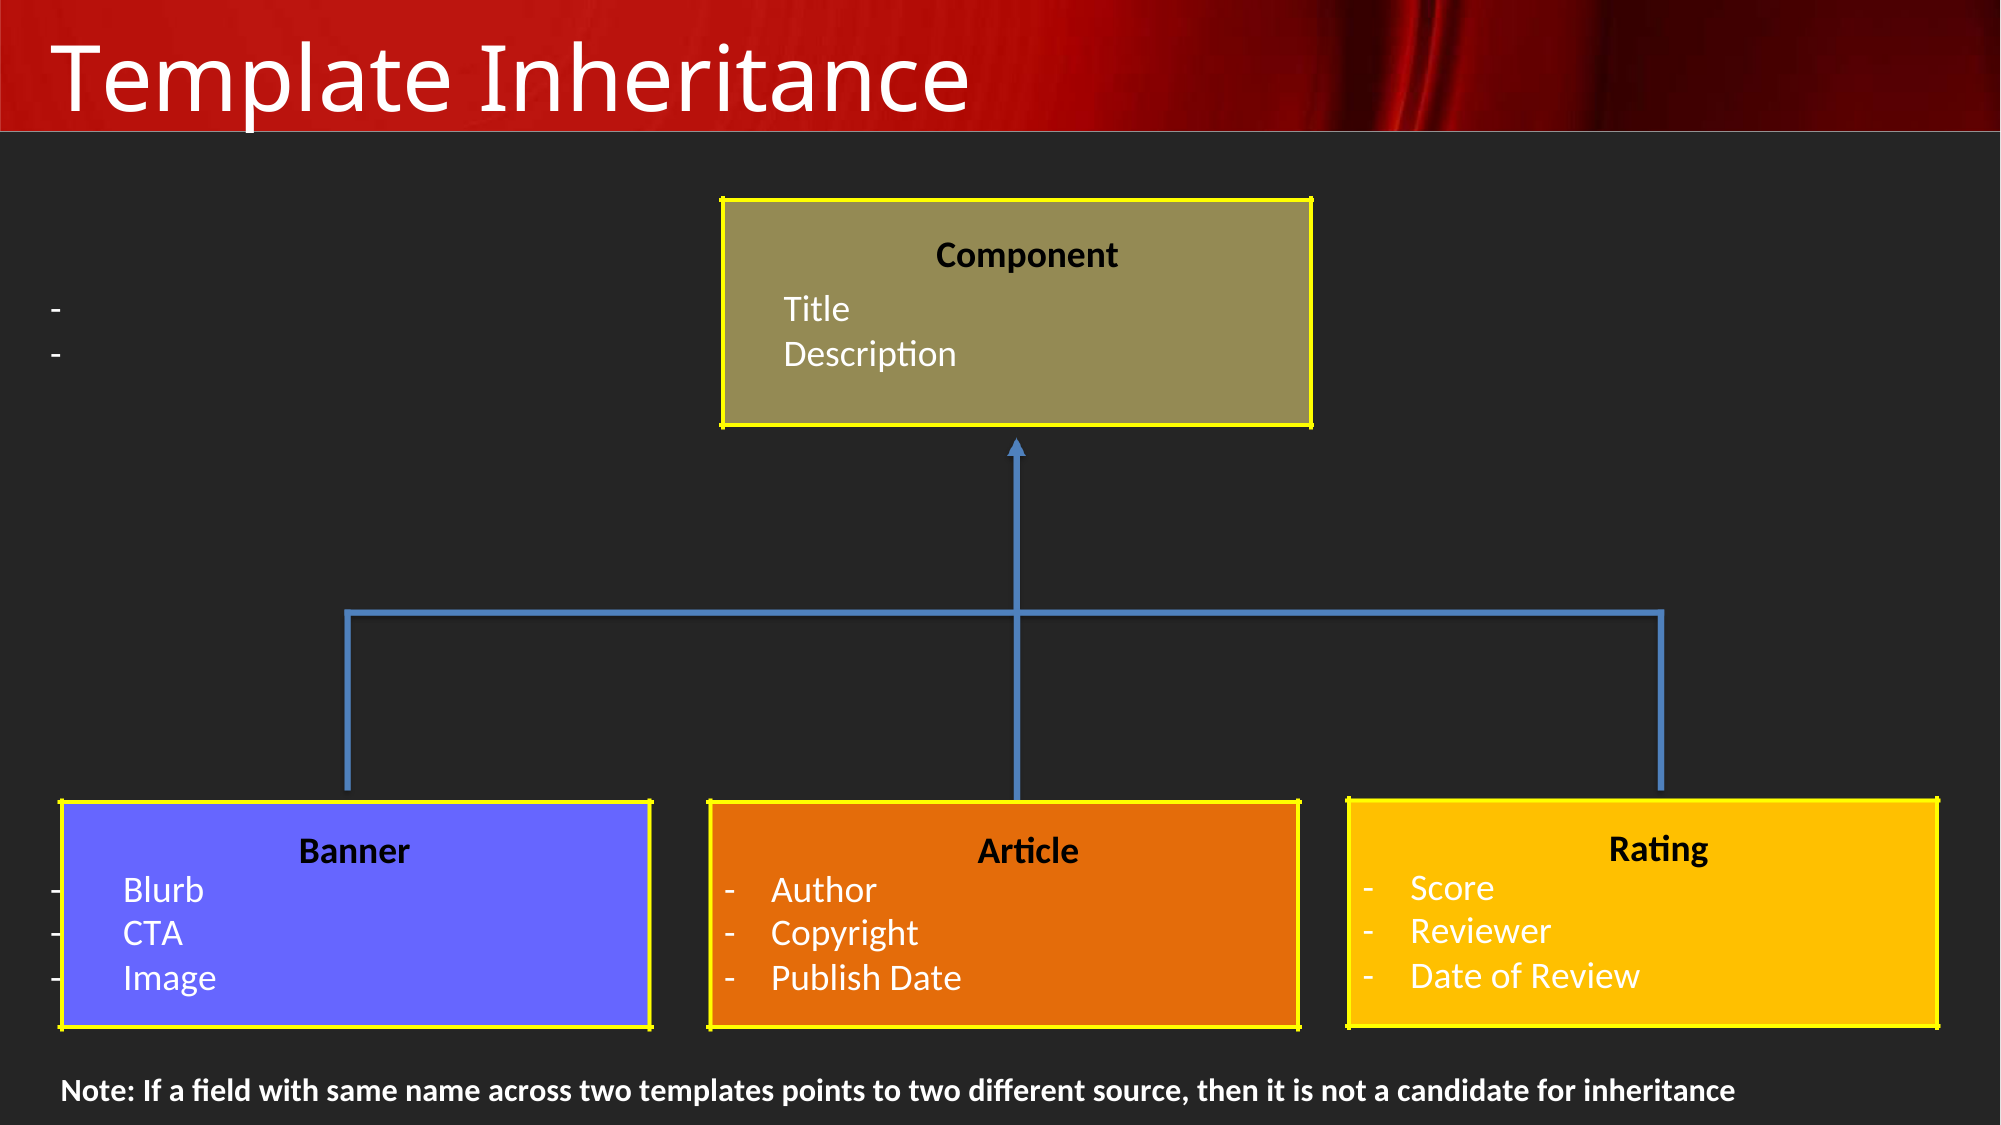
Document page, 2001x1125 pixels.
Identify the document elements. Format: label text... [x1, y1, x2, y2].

list Author [724, 872, 1287, 909]
list Score [1362, 871, 1850, 908]
text Rating [1362, 825, 1708, 871]
text Banner [50, 827, 410, 872]
list Description [50, 331, 1850, 375]
text Template Inheritance [50, 13, 1850, 138]
list Blurb [50, 872, 649, 909]
list Copyright [724, 910, 1287, 954]
list Date of Review [1362, 953, 1850, 998]
text Article [724, 827, 1079, 872]
list Reviewer [1362, 908, 1850, 953]
picture [0, 0, 2001, 1125]
list Image [50, 954, 649, 999]
list CTA [50, 909, 649, 954]
text Note: If a field with same name across two templates points to two different source, then it is not a candidate for inheritance [60, 1070, 1850, 1110]
list Title [50, 285, 1850, 331]
list Publish Date [724, 955, 1287, 999]
text Component [50, 231, 1119, 277]
